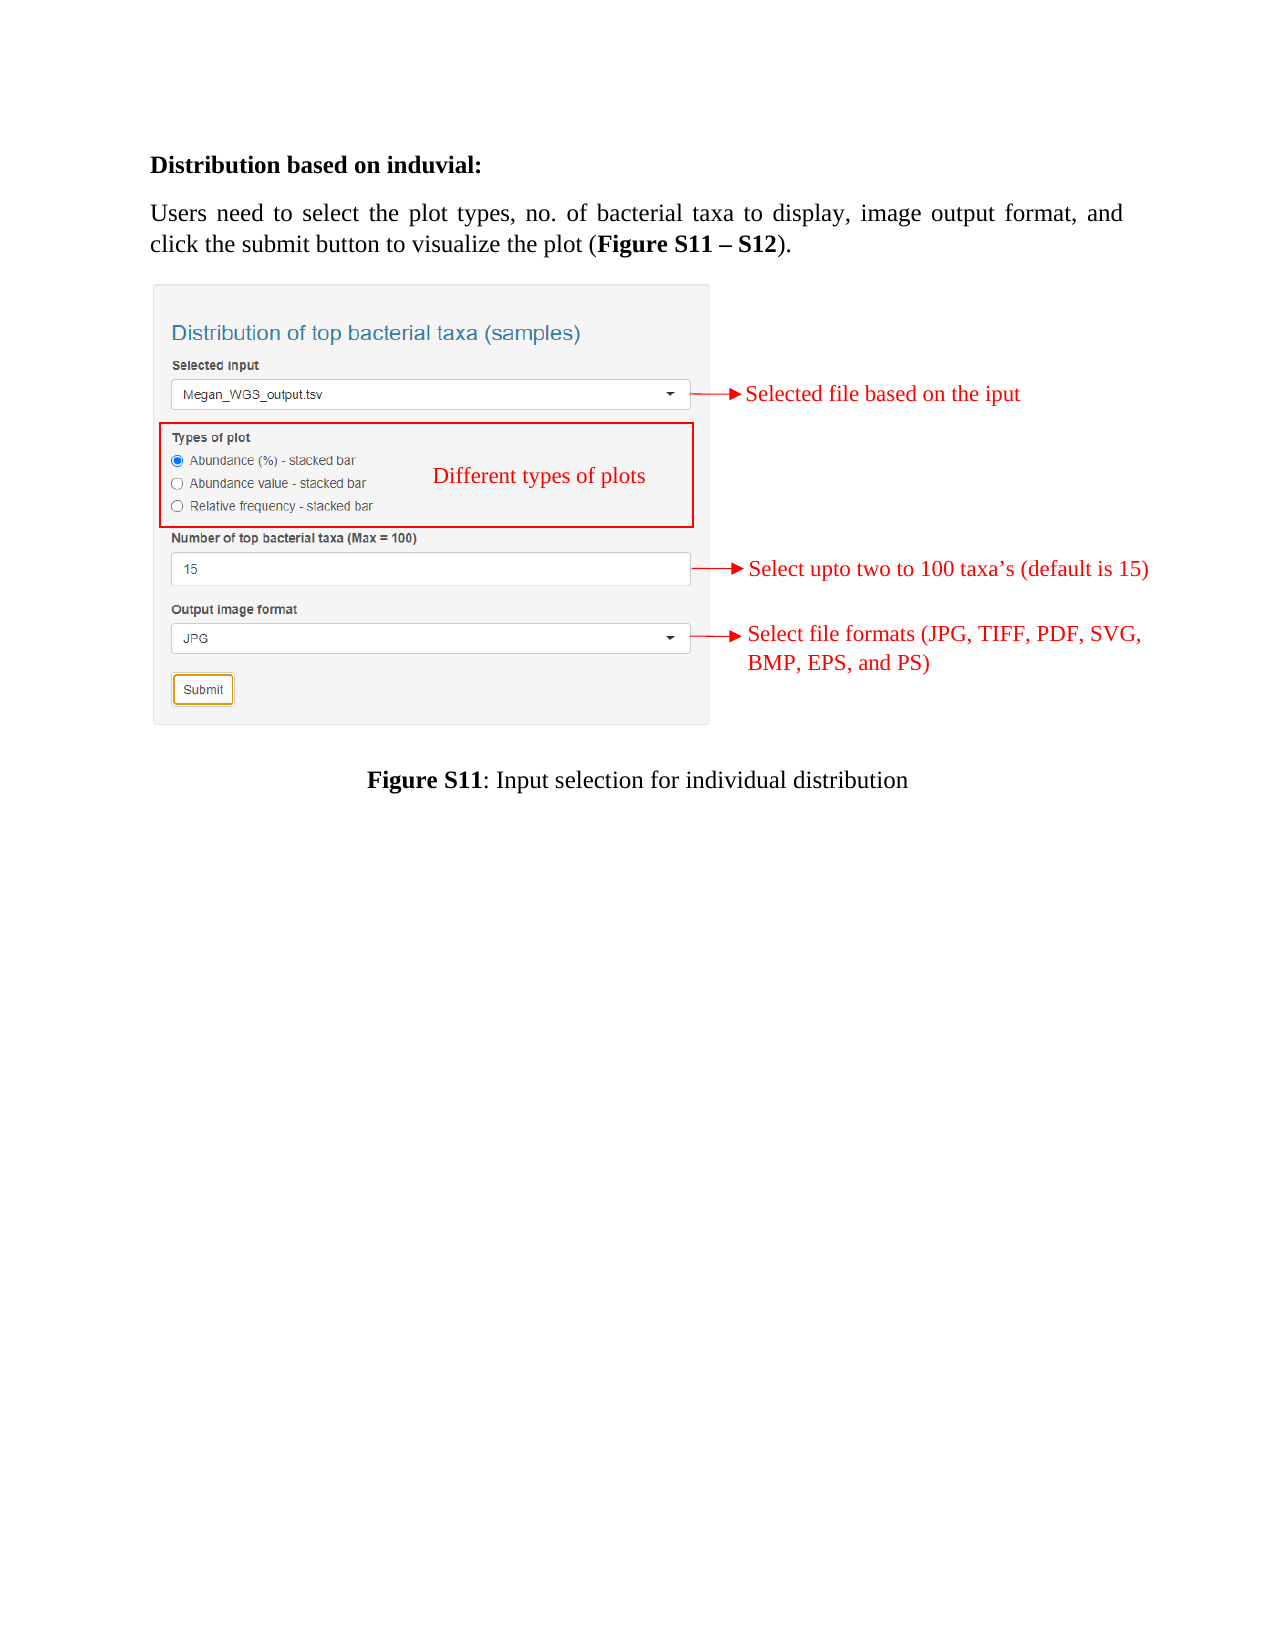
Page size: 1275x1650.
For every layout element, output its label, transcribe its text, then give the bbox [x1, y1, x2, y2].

picture [150, 276, 726, 747]
text Distribution based on induvial: [150, 150, 1125, 179]
text Figure S11: Input selection for individual distribution [150, 765, 1125, 794]
text Users need to select the plot types, no. of bacterial taxa to display, image output format, and click the submit button to visualize the plot (Figure S11 – S12). [150, 198, 1125, 257]
